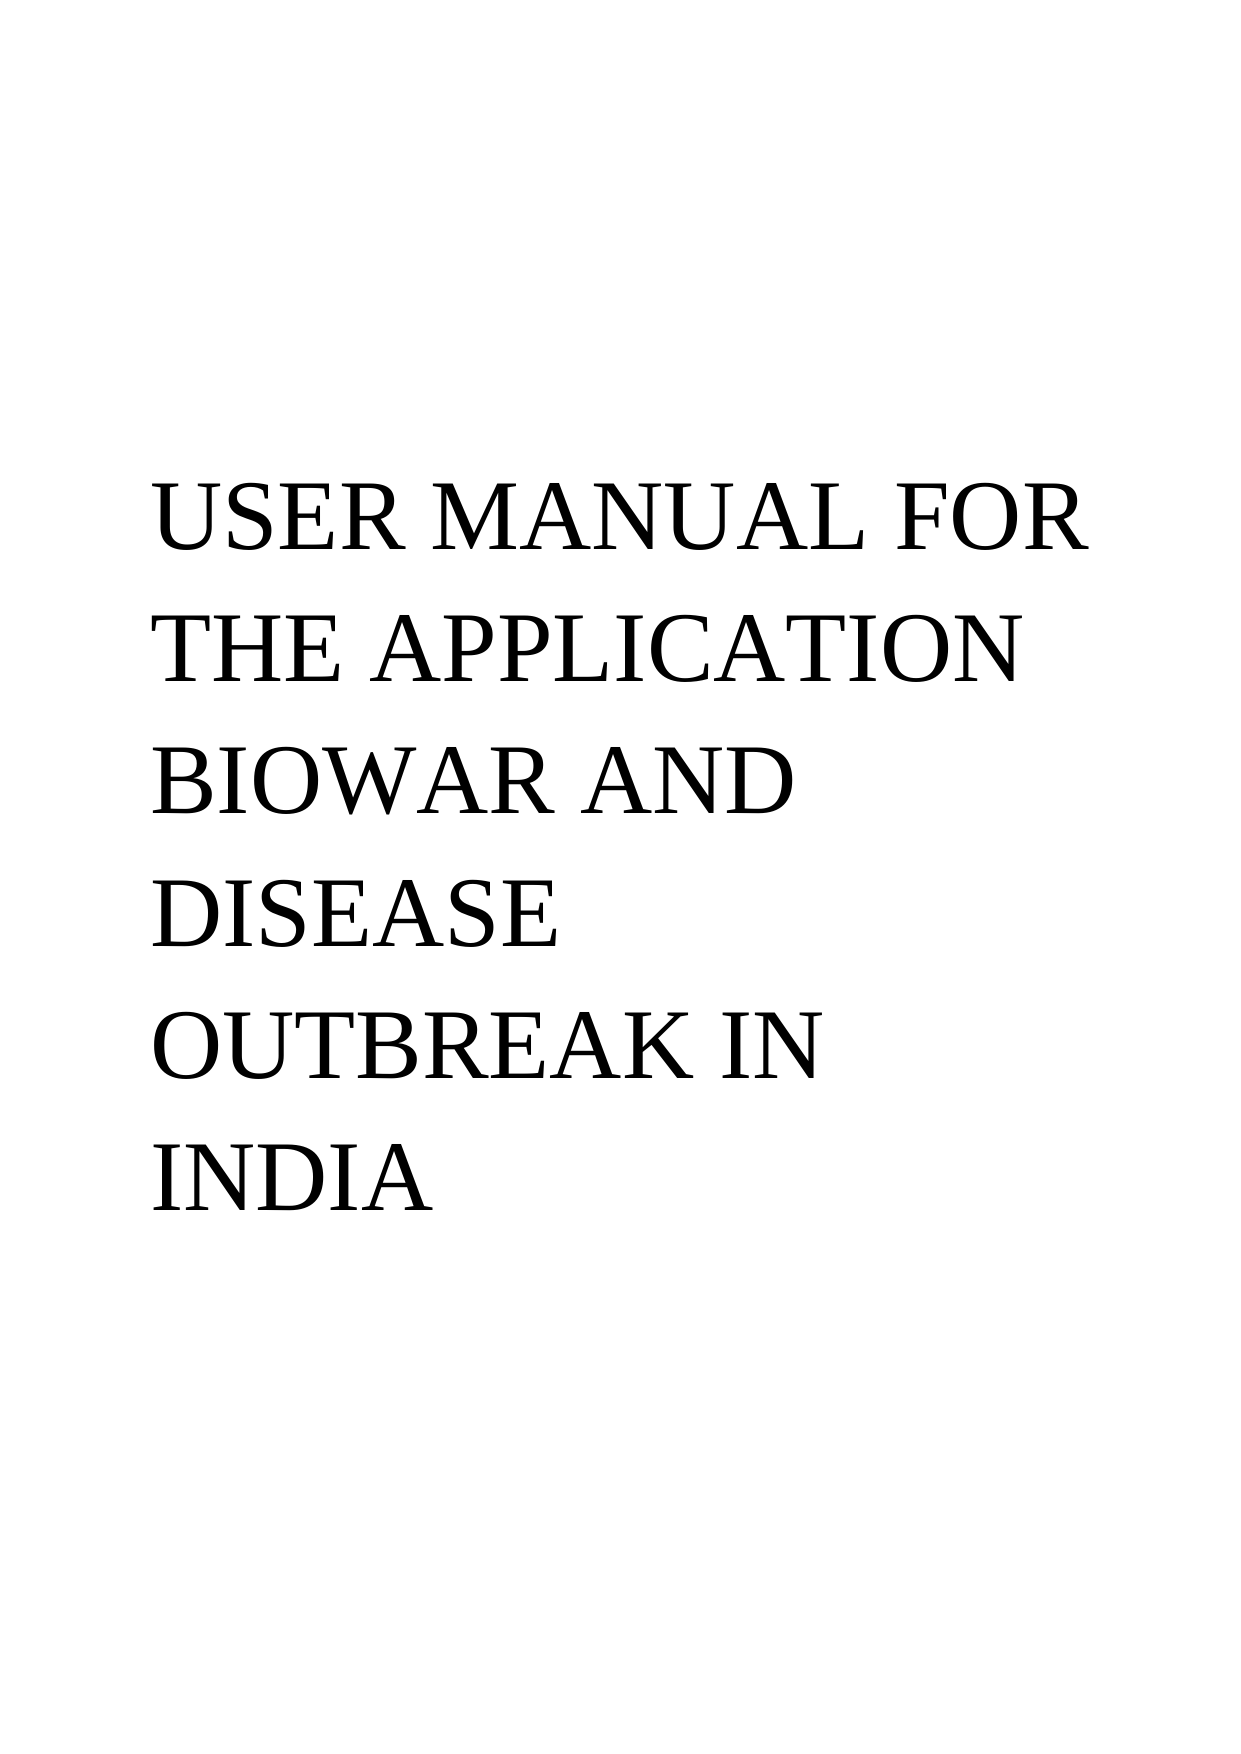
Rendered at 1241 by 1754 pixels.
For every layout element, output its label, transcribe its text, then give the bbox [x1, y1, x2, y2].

text USER MANUAL FOR THE APPLICATION BIOWAR AND DISEASE OUTBREAK IN INDIA [150, 456, 1090, 1232]
